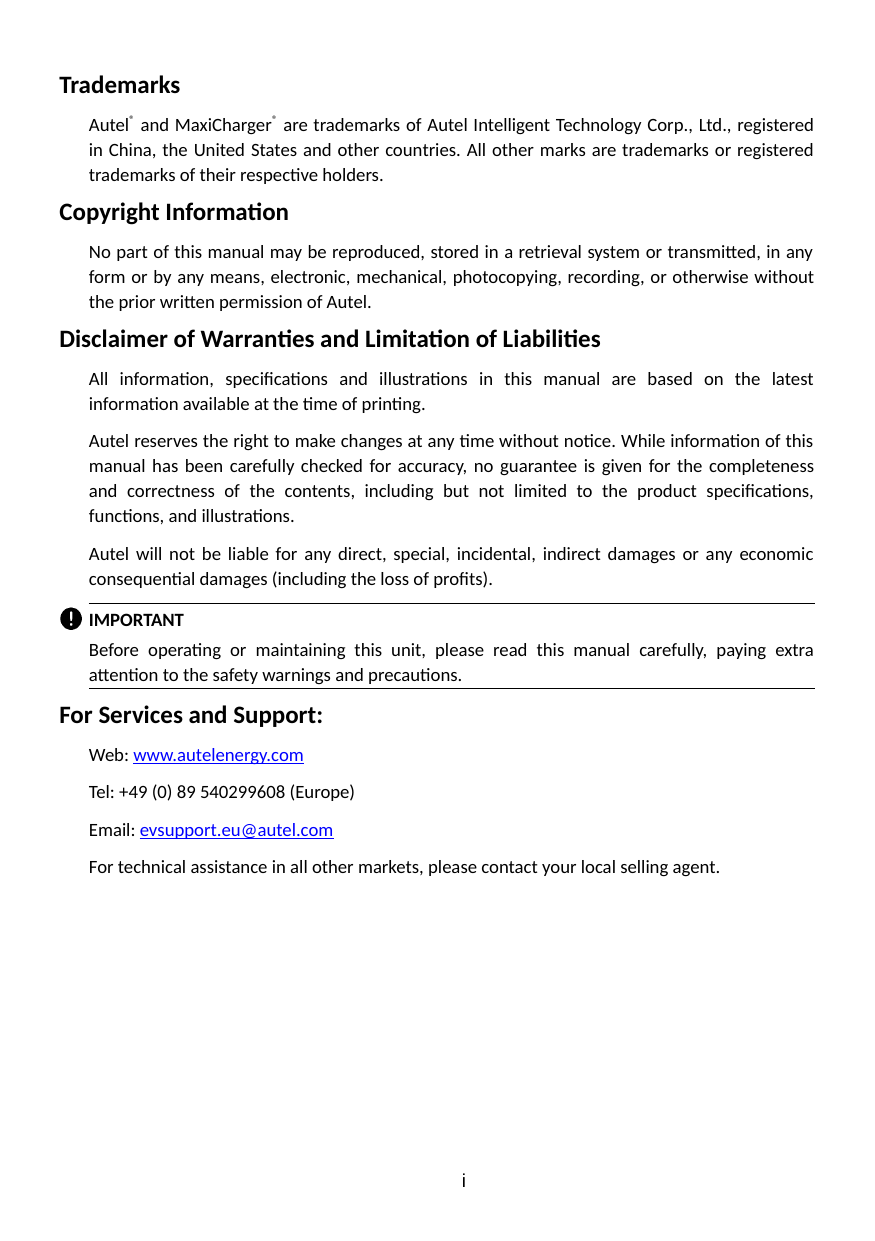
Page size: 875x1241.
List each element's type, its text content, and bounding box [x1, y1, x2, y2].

text All information, specifications and illustrations in this manual are based on the latest information available at the time of printing. [89, 365, 815, 415]
text Autel will not be liable for any direct, special, incidental, indirect damages or any economic consequential damages (including the loss of profits). [89, 540, 815, 590]
text Disclaimer of Warranties and Limitation of Liabilities [59, 326, 815, 353]
text Autel reserves the right to make changes at any time without notice. While information of this manual has been carefully checked for accuracy, no guarantee is given for the completeness and correctness of the contents, including but not limited to the product specifications, functions, and illustrations. [89, 428, 815, 528]
text For Services and Support: [59, 702, 815, 729]
text Tel: +49 (0) 89 540299608 (Europe) [89, 779, 815, 804]
text Trademarks [59, 72, 815, 99]
text Web: www.autelenergy.com [89, 741, 815, 766]
text Before operating or maintaining this unit, please read this manual carefully, paying extra attention to the safety warnings and precautions. [89, 633, 815, 688]
text No part of this manual may be reproduced, stored in a retrieval system or transmitted, in any form or by any means, electronic, mechanical, photocopying, recording, or otherwise without the prior written permission of Autel. [89, 238, 815, 313]
picture [59, 607, 83, 631]
text IMPORTANT [89, 604, 815, 631]
text Copyright Information [59, 199, 815, 226]
text Autel® and MaxiCharger® are trademarks of Autel Intelligent Technology Corp., Ltd., registered in China, the United States and other countries. All other marks are trademarks or registered trademarks of their respective holders. [89, 111, 815, 186]
text For technical assistance in all other markets, please contact your local selling agent. [89, 854, 815, 879]
text Email: evsupport.eu@autel.com [89, 816, 815, 841]
